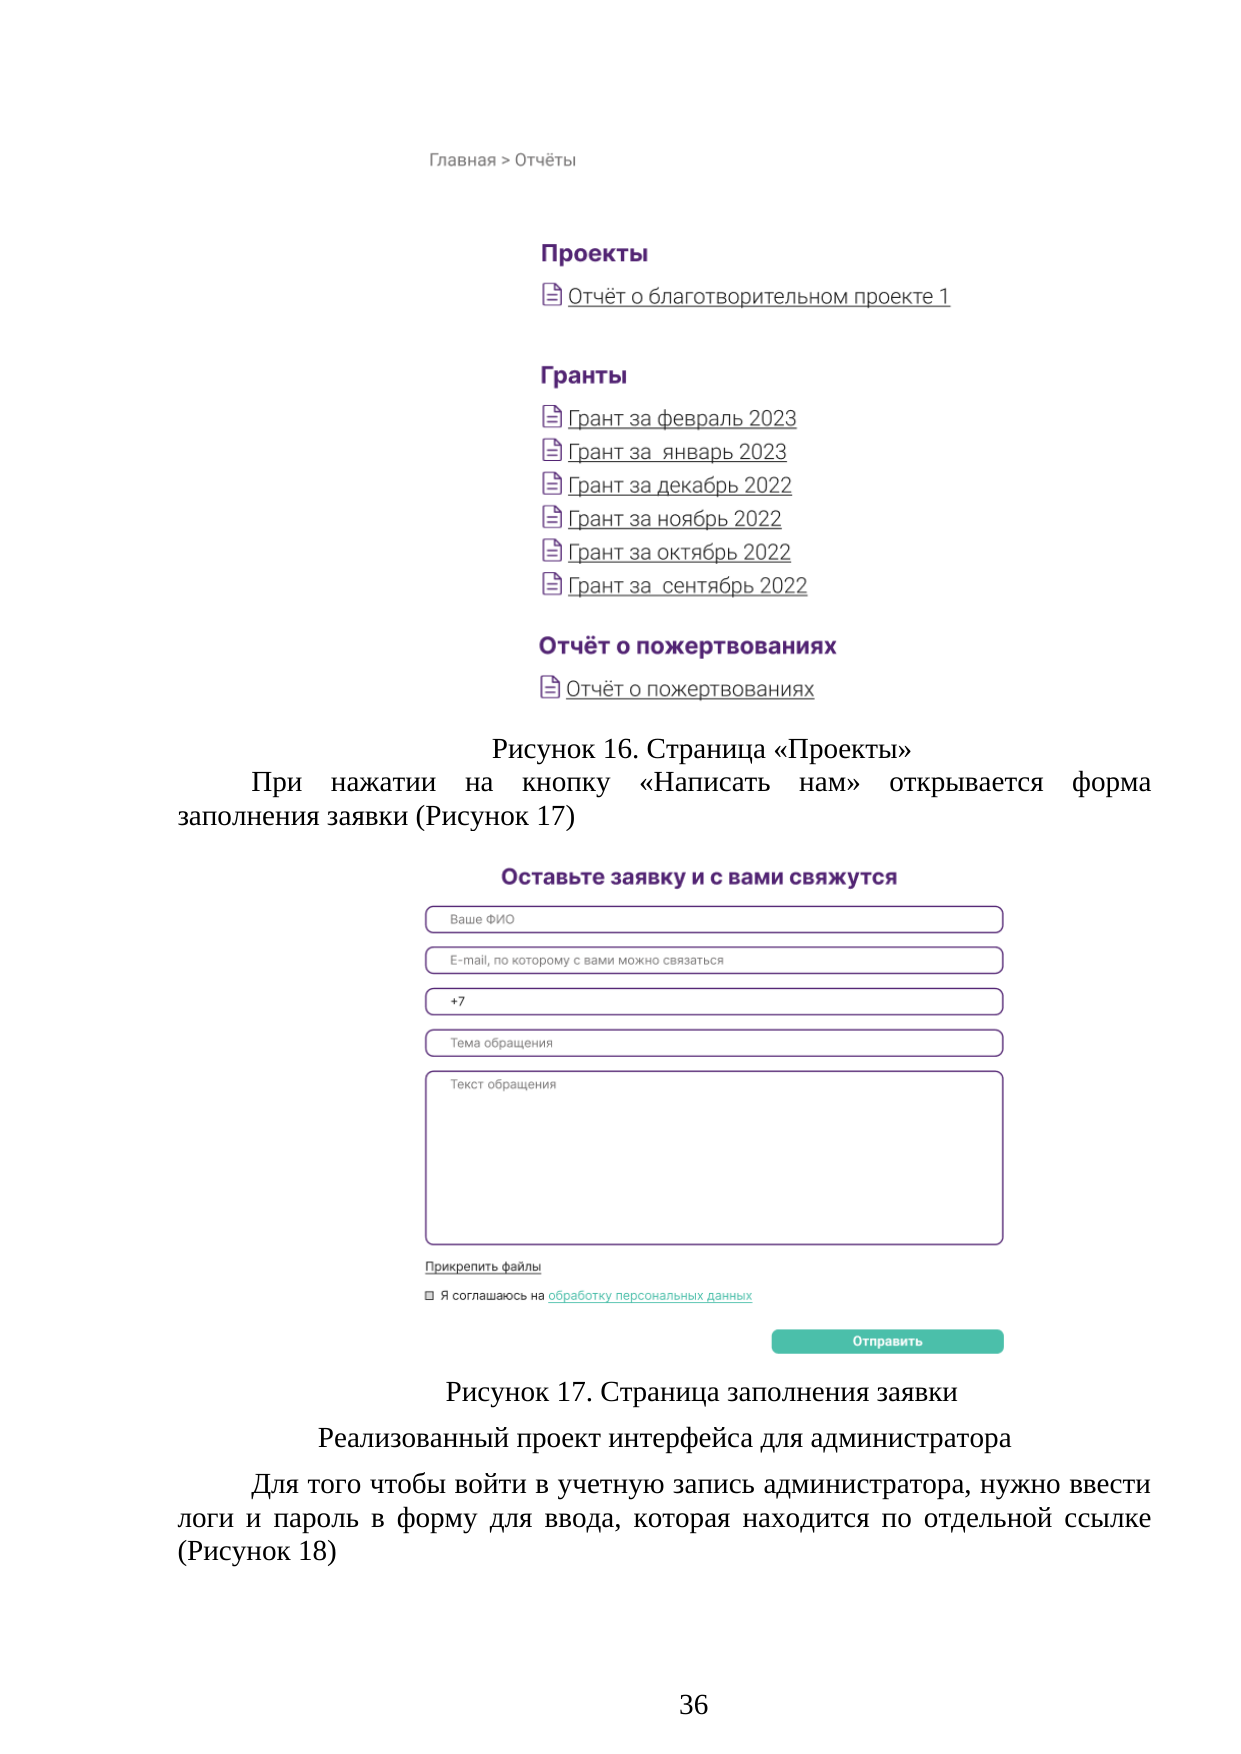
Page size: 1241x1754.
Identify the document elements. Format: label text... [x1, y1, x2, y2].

text Рисунок 17. Страница заполнения заявки [177, 1374, 1152, 1408]
text Рисунок 16. Страница «Проекты» [177, 731, 1152, 764]
picture [390, 831, 1014, 1374]
picture [413, 135, 990, 731]
subtitle Реализованный проект интерфейса для администратора [177, 1420, 1152, 1454]
text Для того чтобы войти в учетную запись администратора, нужно ввести логи и пароль в форму для ввода, которая находится по отдельной ссылке (Рисунок 18) [177, 1466, 1152, 1567]
text При нажатии на кнопку «Написать нам» открывается форма заполнения заявки (Рисунок 17) [177, 764, 1152, 832]
